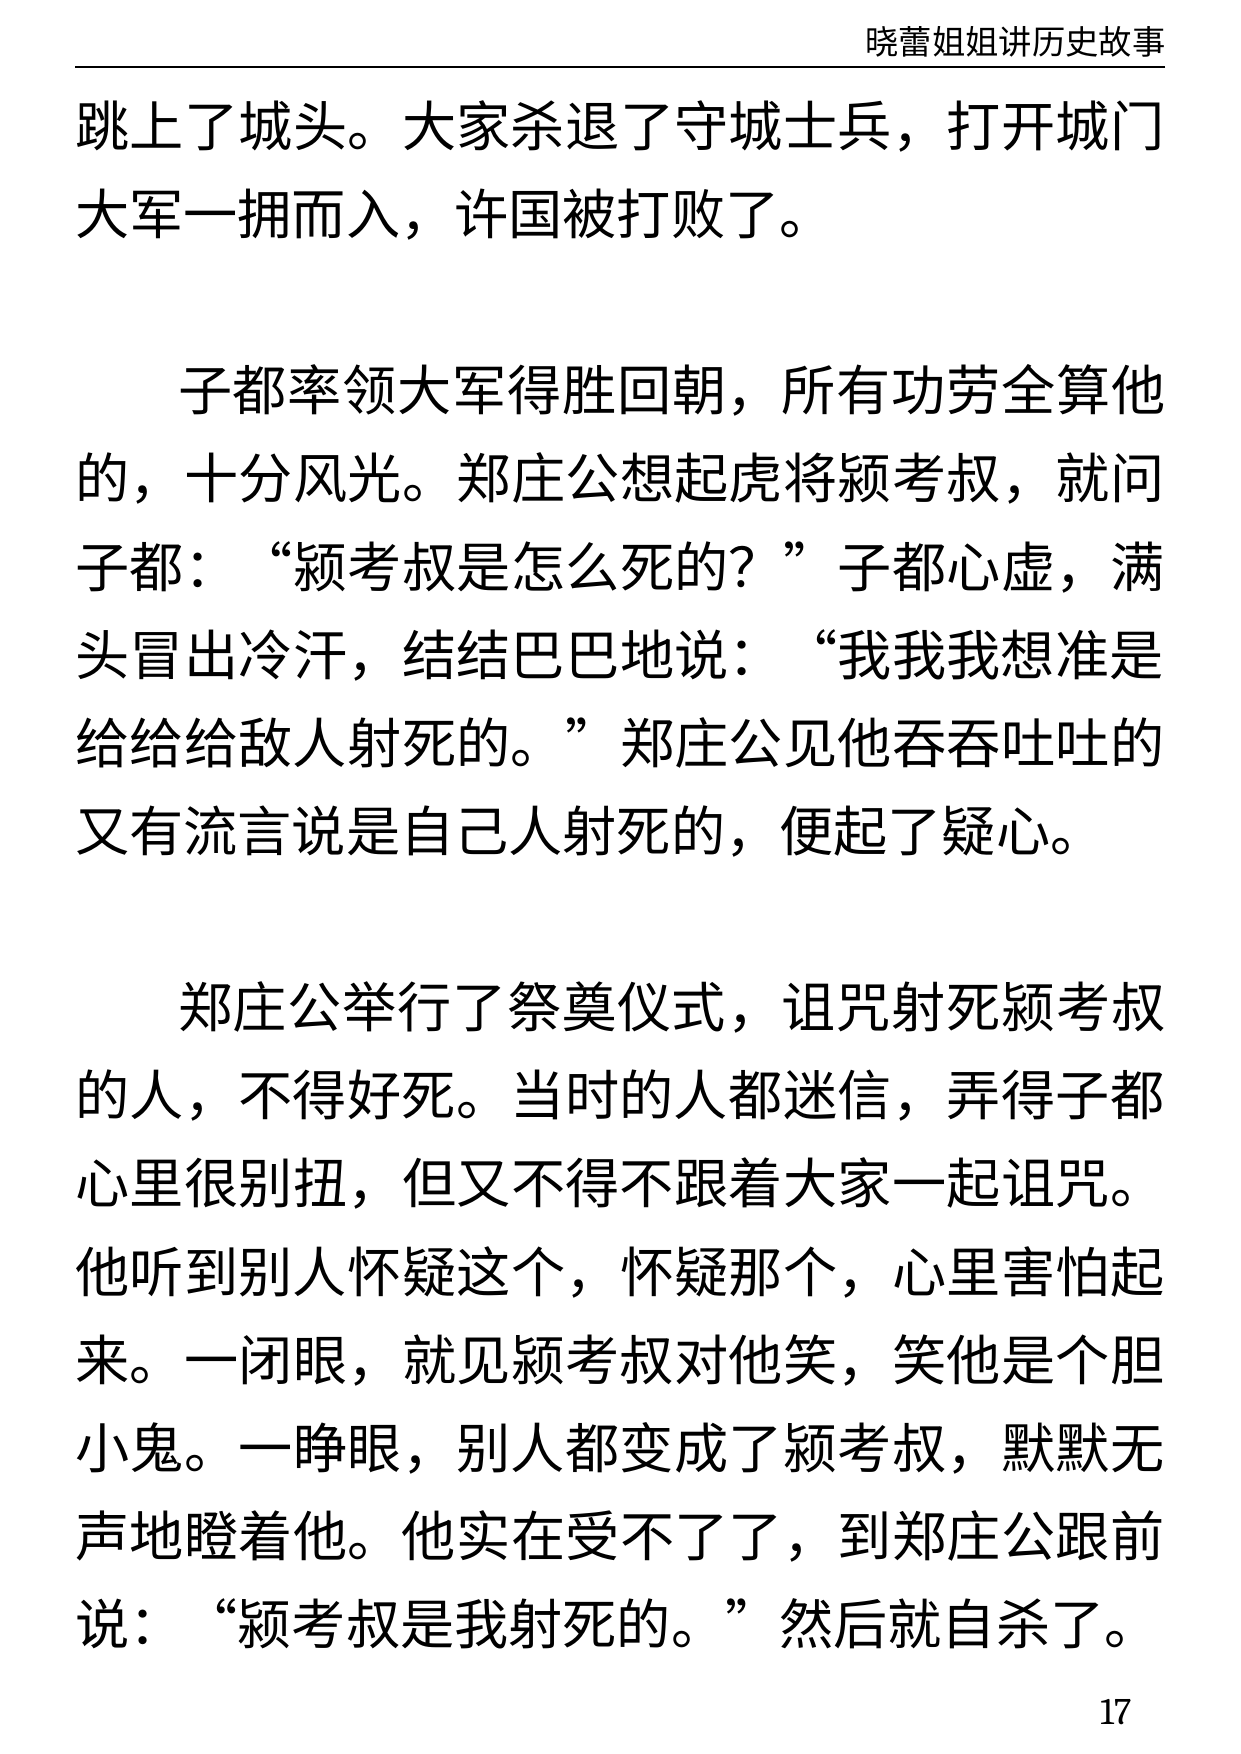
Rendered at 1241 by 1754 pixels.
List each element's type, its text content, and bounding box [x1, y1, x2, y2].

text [75, 79, 1165, 255]
text 子都率领大军得胜回朝，所有功劳全算他的，十分风光。郑庄公想起虎将颍考叔，就问子都：“颍考叔是怎么死的？”子都心虚，满头冒出冷汗，结结巴巴地说：“我我我想准是给给给敌人射死的。”郑庄公见他吞吞吐吐的，又有流言说是自己人射死的，便起了疑心。 [75, 343, 1165, 872]
text 郑庄公举行了祭奠仪式，诅咒射死颍考叔的人，不得好死。当时的人都迷信，弄得子都心里很别扭，但又不得不跟着大家一起诅咒。他听到别人怀疑这个，怀疑那个，心里害怕起来。一闭眼，就见颍考叔对他笑，笑他是个胆小鬼。一睁眼，别人都变成了颍考叔，默默无声地瞪着他。他实在受不了了，到郑庄公跟前说：“颍考叔是我射死的。”然后就自杀了。 [75, 960, 1165, 1665]
